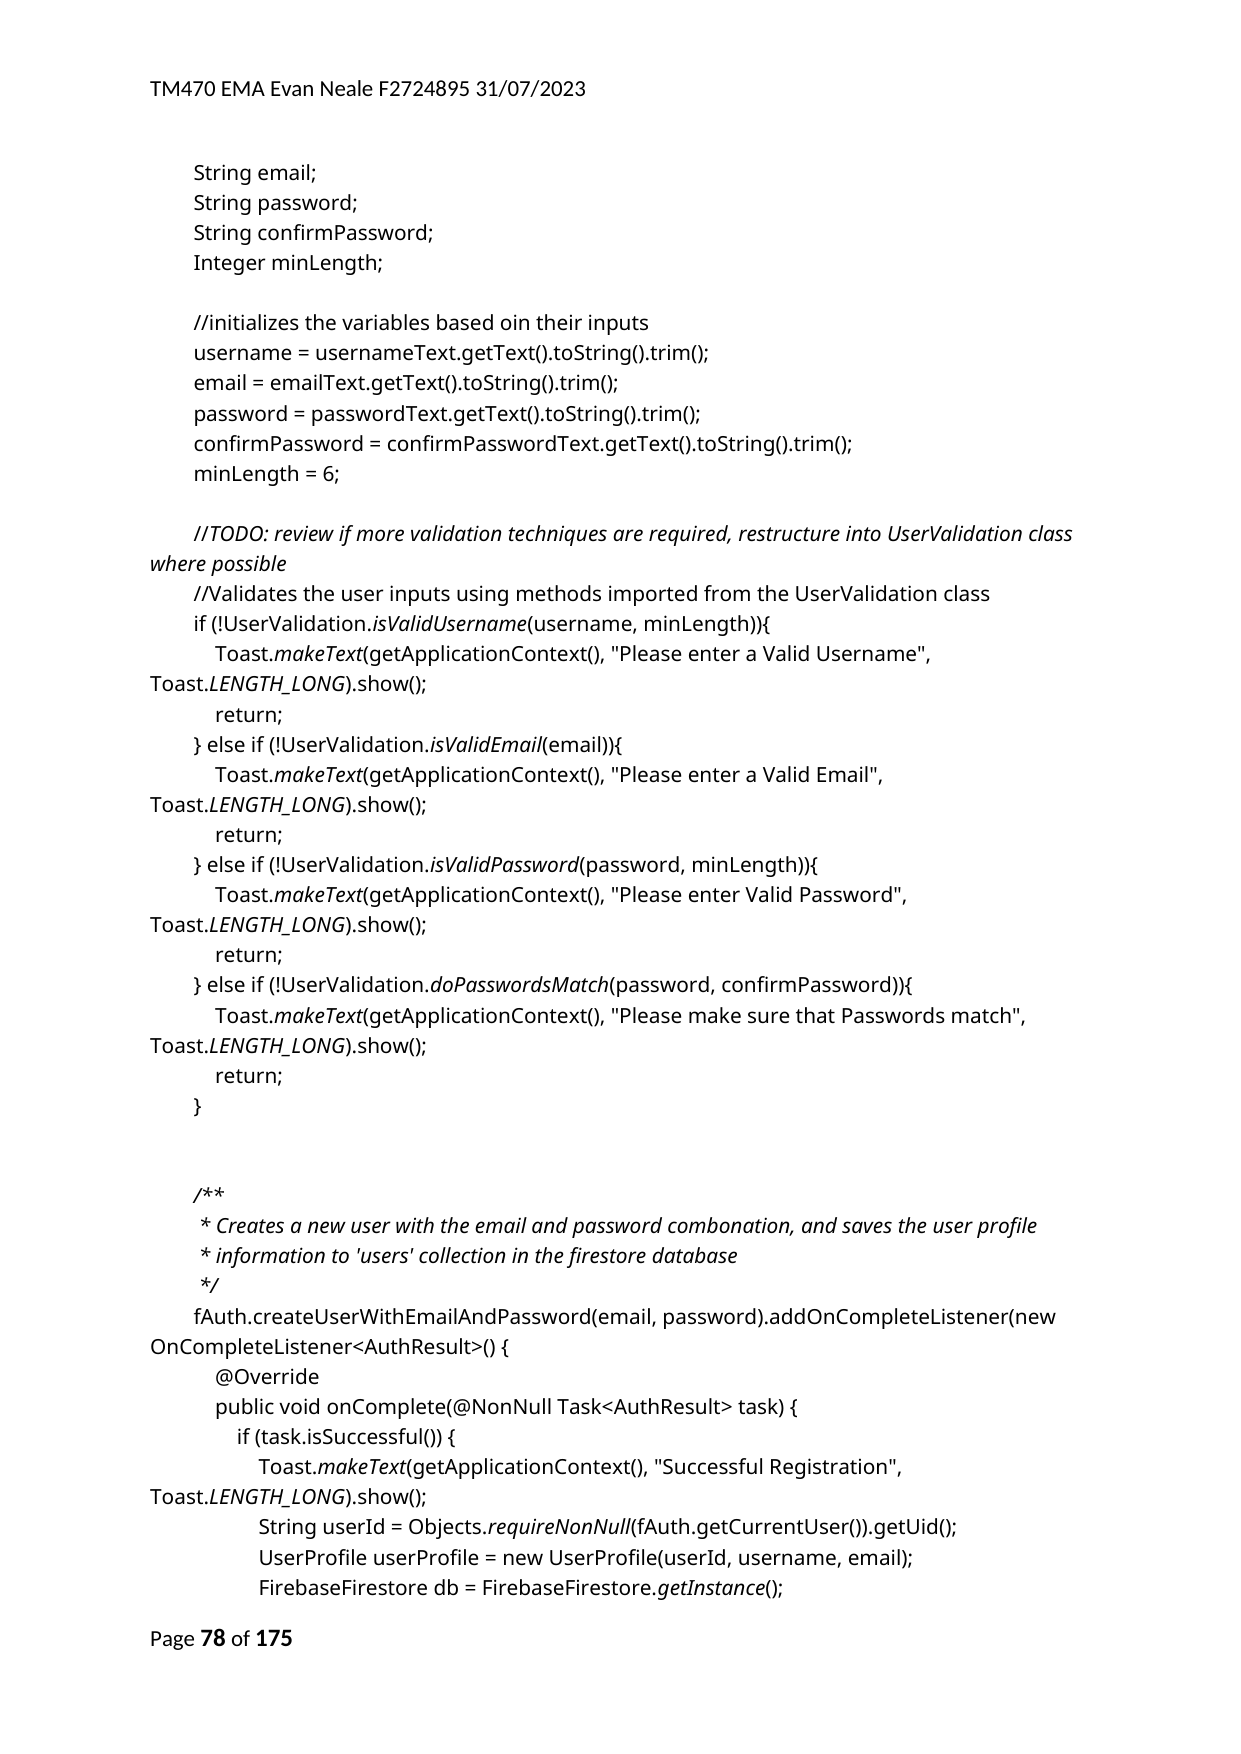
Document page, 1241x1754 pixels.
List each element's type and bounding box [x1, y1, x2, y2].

text [150, 158, 1090, 1601]
